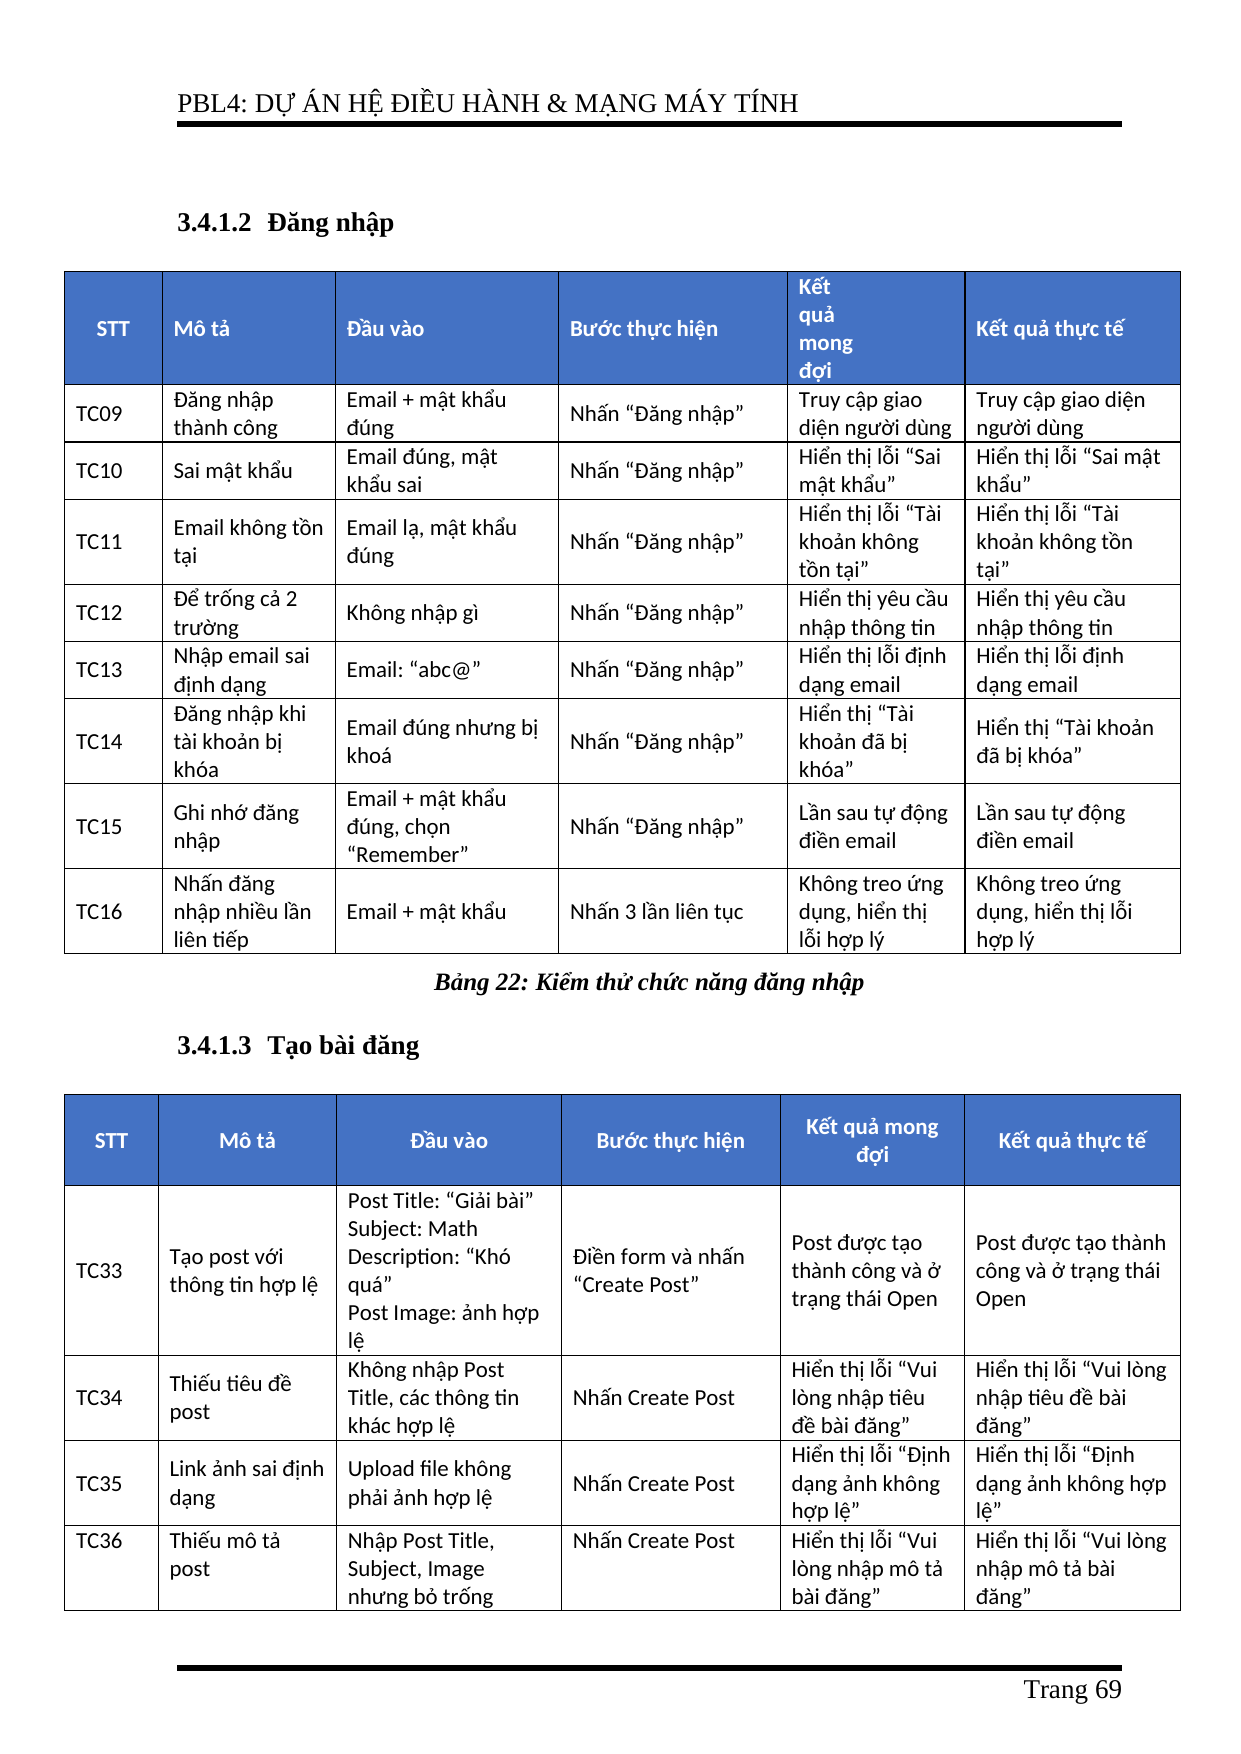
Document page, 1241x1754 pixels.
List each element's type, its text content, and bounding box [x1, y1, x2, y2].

table_cell Nhập email sai định dạng [163, 642, 335, 698]
table_cell Hiển thị “Tài khoản đã bị khóa” [966, 699, 1180, 783]
text Bảng 22: Kiểm thử chức năng đăng nhập [177, 967, 1122, 995]
table_cell Link ảnh sai định dạng [159, 1441, 336, 1525]
table_cell Email + mật khẩu đúng [336, 385, 558, 441]
table_cell Nhấn “Đăng nhập” [559, 699, 787, 783]
table_cell Hiển thị lỗi định dạng email [966, 642, 1180, 698]
table_cell Nhấn Create Post [562, 1356, 780, 1439]
table_cell Truy cập giao diện người dùng [966, 385, 1180, 441]
table_cell TC36 [65, 1526, 158, 1610]
table_cell TC33 [65, 1186, 158, 1354]
table_cell Điền form và nhấn “Create Post” [562, 1186, 780, 1354]
table_header Đầu vào [336, 272, 558, 384]
table_cell Hiển thị lỗi “Định dạng ảnh không hợp lệ” [965, 1441, 1180, 1525]
table_cell Email không tồn tại [163, 500, 335, 583]
table_cell Không treo ứng dụng, hiển thị lỗi hợp lý [966, 869, 1180, 953]
table_cell Hiển thị lỗi “Vui lòng nhập tiêu đề bài đăng” [965, 1356, 1180, 1439]
table_cell TC14 [65, 699, 162, 783]
table_cell Nhấn “Đăng nhập” [559, 500, 787, 583]
table_cell Tạo post với thông tin hợp lệ [159, 1186, 336, 1354]
table_cell TC10 [65, 443, 162, 498]
table_cell TC16 [65, 869, 162, 953]
table_cell Lần sau tự động điền email [966, 784, 1180, 868]
table_header Kết quả thực tế [966, 272, 1180, 384]
table_header Kết quả mong đợi [781, 1095, 964, 1185]
table_cell TC35 [65, 1441, 158, 1525]
table_header Kết quả thực tế [965, 1095, 1180, 1185]
table_header Đầu vào [337, 1095, 561, 1185]
table_cell Hiển thị “Tài khoản đã bị khóa” [788, 699, 964, 783]
table_cell Email: “abc@” [336, 642, 558, 698]
table_cell Hiển thị lỗi định dạng email [788, 642, 964, 698]
table_cell Nhấn 3 lần liên tục [559, 869, 787, 953]
table_cell Email lạ, mật khẩu đúng [336, 500, 558, 583]
table_cell Hiển thị lỗi “Sai mật khẩu” [966, 443, 1180, 498]
table_cell Email + mật khẩu [336, 869, 558, 953]
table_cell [781, 1526, 964, 1610]
table_cell Hiển thị lỗi “Vui lòng nhập tiêu đề bài đăng” [781, 1356, 964, 1439]
table_cell Email đúng, mật khẩu sai [336, 443, 558, 498]
table_cell Upload file không phải ảnh hợp lệ [337, 1441, 561, 1525]
table_cell Nhấn đăng nhập nhiều lần liên tiếp [163, 869, 335, 953]
table_cell Hiển thị lỗi “Định dạng ảnh không hợp lệ” [781, 1441, 964, 1525]
table_header Kết quả mong đợi [788, 272, 964, 384]
table_cell Nhấn Create Post [562, 1526, 780, 1610]
table_cell Không nhập Post Title, các thông tin khác hợp lệ [337, 1356, 561, 1439]
table_cell Nhấn “Đăng nhập” [559, 642, 787, 698]
table_header Mô tả [163, 272, 335, 384]
table_cell TC34 [65, 1356, 158, 1439]
table_header Mô tả [159, 1095, 336, 1185]
table_cell Đăng nhập thành công [163, 385, 335, 441]
table_cell Sai mật khẩu [163, 443, 335, 498]
table_cell Truy cập giao diện người dùng [788, 385, 964, 441]
table_cell Nhấn Create Post [562, 1441, 780, 1525]
table_cell Nhấn “Đăng nhập” [559, 585, 787, 641]
table_cell Post được tạo thành công và ở trạng thái Open [781, 1186, 964, 1354]
table_header Bước thực hiện [559, 272, 787, 384]
subtitle Tạo bài đăng [177, 1029, 1122, 1060]
table_cell Nhấn “Đăng nhập” [559, 385, 787, 441]
table_cell Post được tạo thành công và ở trạng thái Open [965, 1186, 1180, 1354]
table_cell TC11 [65, 500, 162, 583]
table_cell Thiếu tiêu đề post [159, 1356, 336, 1439]
table_header STT [65, 272, 162, 384]
table_cell Hiển thị yêu cầu nhập thông tin [966, 585, 1180, 641]
table_cell Ghi nhớ đăng nhập [163, 784, 335, 868]
table_header STT [65, 1095, 158, 1185]
table_cell Email + mật khẩu đúng, chọn “Remember” [336, 784, 558, 868]
table_cell Hiển thị lỗi “Tài khoản không tồn tại” [788, 500, 964, 583]
table_cell Đăng nhập khi tài khoản bị khóa [163, 699, 335, 783]
table_cell Không nhập gì [336, 585, 558, 641]
table_cell TC13 [65, 642, 162, 698]
table_cell Nhấn “Đăng nhập” [559, 784, 787, 868]
table_cell Thiếu mô tả post [159, 1526, 336, 1610]
table_header Bước thực hiện [562, 1095, 780, 1185]
table_cell Hiển thị lỗi “Tài khoản không tồn tại” [966, 500, 1180, 583]
table_cell Nhấn “Đăng nhập” [559, 443, 787, 498]
table_cell Post Title: “Giải bài” Subject: Math Description: “Khó quá” Post Image: ảnh hợp lệ [337, 1186, 561, 1354]
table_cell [965, 1526, 1180, 1610]
subtitle Đăng nhập [177, 206, 1122, 237]
table_cell TC15 [65, 784, 162, 868]
table_cell Hiển thị lỗi “Sai mật khẩu” [788, 443, 964, 498]
table_cell TC12 [65, 585, 162, 641]
table_cell Không treo ứng dụng, hiển thị lỗi hợp lý [788, 869, 964, 953]
table_cell Lần sau tự động điền email [788, 784, 964, 868]
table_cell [337, 1526, 561, 1610]
table_cell Email đúng nhưng bị khoá [336, 699, 558, 783]
table_cell Để trống cả 2 trường [163, 585, 335, 641]
table_cell Hiển thị yêu cầu nhập thông tin [788, 585, 964, 641]
table_cell TC09 [65, 385, 162, 441]
